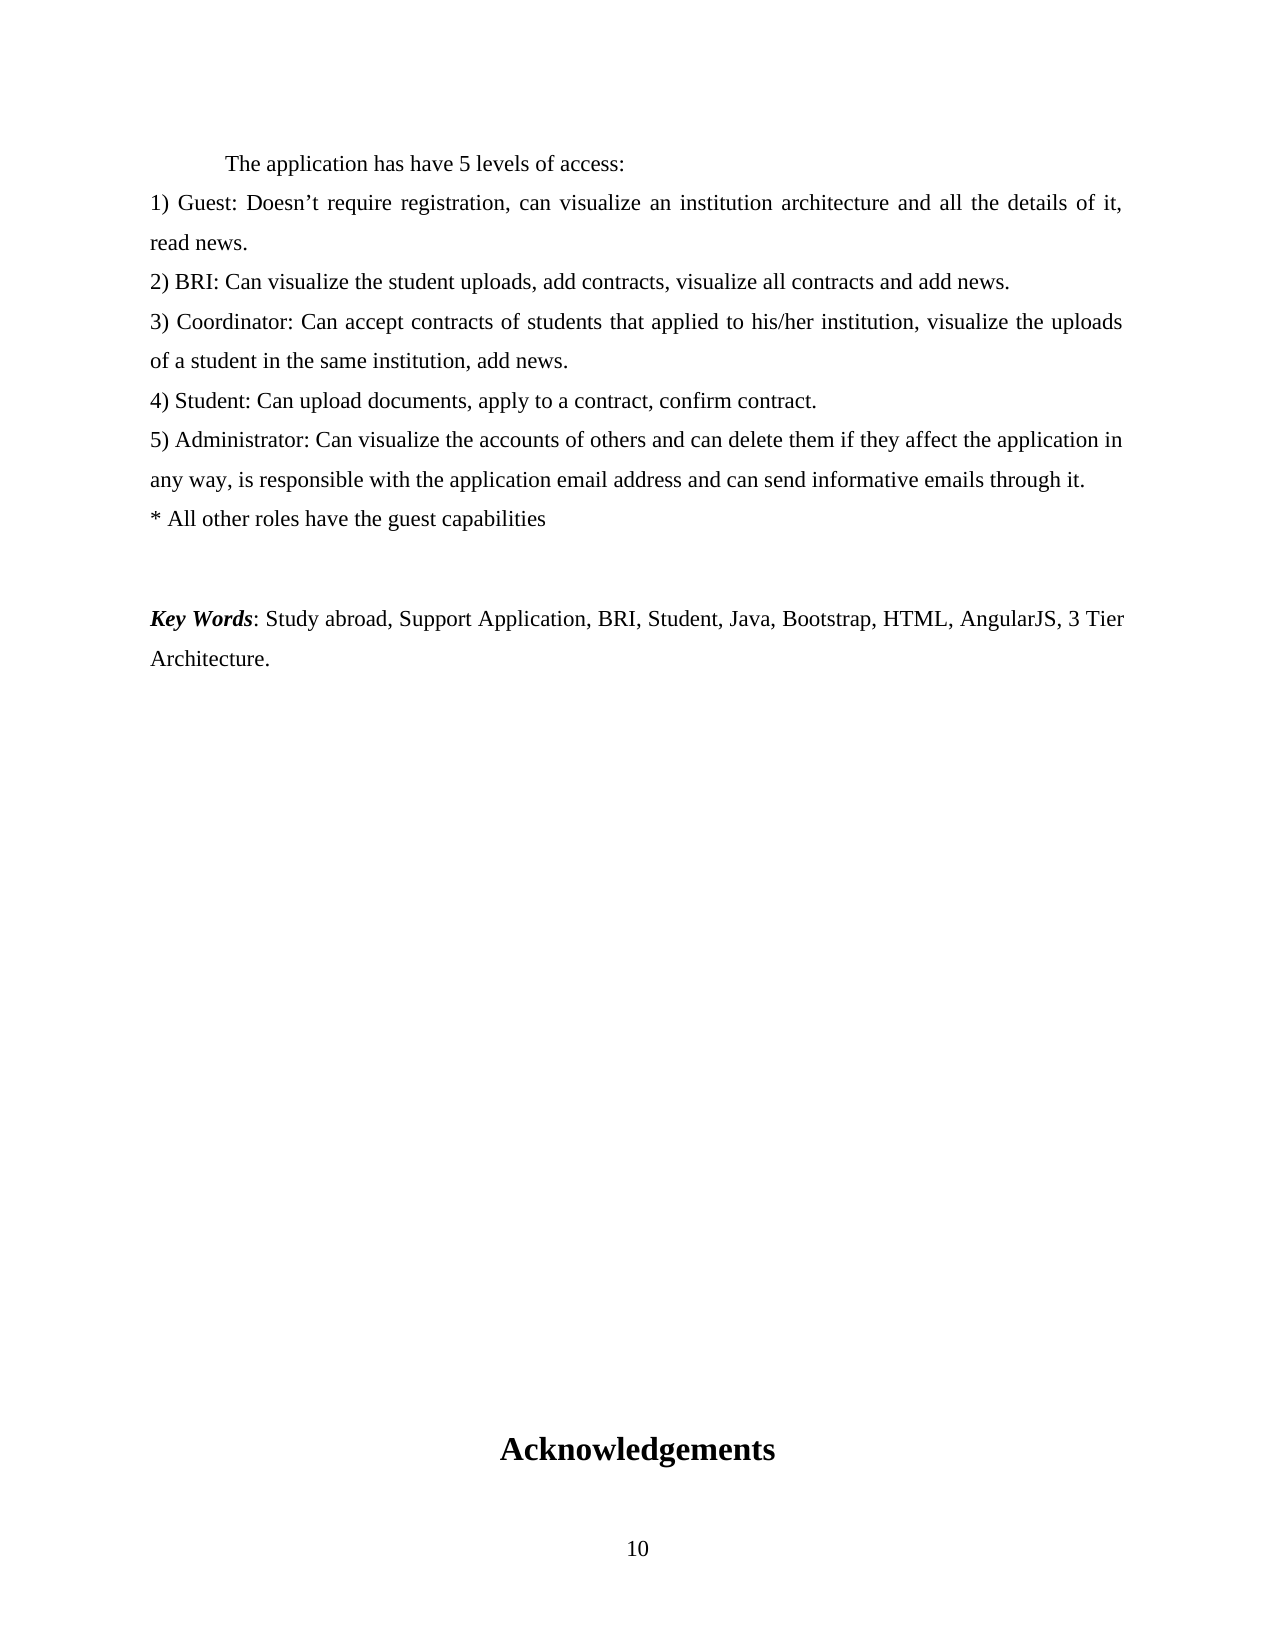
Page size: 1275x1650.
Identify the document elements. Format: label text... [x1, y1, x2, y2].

text Acknowledgements [150, 1429, 1125, 1467]
text 1) Guest: Doesn’t require registration, can visualize an institution architecture and all the details of it, read news. [150, 189, 1125, 255]
text 5) Administrator: Can visualize the accounts of others and can delete them if they affect the application in any way, is responsible with the application email address and can send informative emails through it. [150, 426, 1125, 492]
text 3) Coordinator: Can accept contracts of students that applied to his/her institution, visualize the uploads of a student in the same institution, add news. [150, 308, 1125, 374]
text The application has have 5 levels of access: [150, 150, 1125, 176]
text 4) Student: Can upload documents, apply to a contract, confirm contract. [150, 387, 1125, 413]
text Key Words: Study abroad, Support Application, BRI, Student, Java, Bootstrap, HTML, AngularJS, 3 Tier Architecture. [150, 605, 1125, 671]
text 2) BRI: Can visualize the student uploads, add contracts, visualize all contracts and add news. [150, 268, 1125, 295]
text * All other roles have the guest capabilities [150, 505, 1125, 532]
